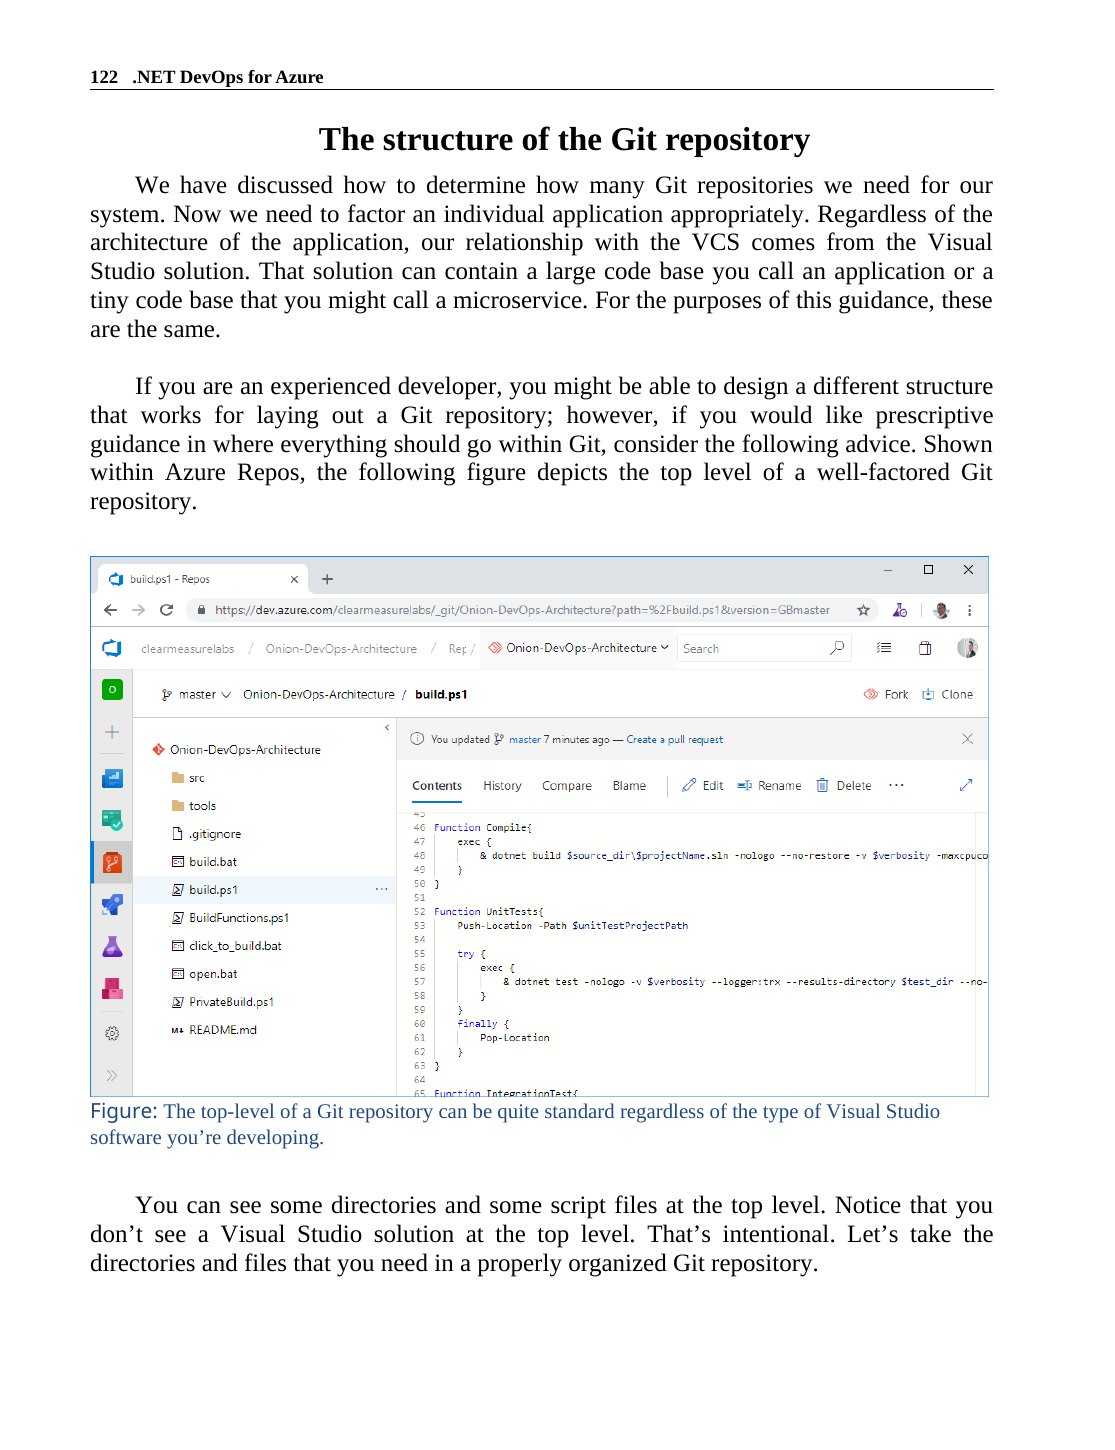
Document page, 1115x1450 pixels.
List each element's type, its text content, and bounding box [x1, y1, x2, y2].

text We have discussed how to determine how many Git repositories we need for our system. Now we need to factor an individual application appropriately. Regardless of the architecture of the application, our relationship with the VCS comes from the Visual Studio solution. That solution can contain a large code base you call an application or a tiny code base that you might call a microservice. For the purposes of this guidance, these are the same. [90, 170, 994, 342]
text You can see some directories and some script files at the top level. Notice that you don’t see a Visual Studio solution at the top level. That’s intentional. Let’s take the directories and files that you need in a properly organized Git repository. [90, 1190, 994, 1277]
text If you are an experienced developer, you might be able to design a different structure that works for laying out a Git repository; however, if you would like prescriptive guidance in where everything should go within Git, consider the following advice. Shown within Azure Repos, the following figure depicts the top level of a well-factored Git repository. [90, 371, 994, 515]
picture [90, 556, 989, 1097]
subtitle The structure of the Git repository [90, 119, 994, 157]
text Figure: The top-level of a Git repository can be quite standard regardless of the type of Visual Studio software you’re developing. [90, 1097, 994, 1149]
